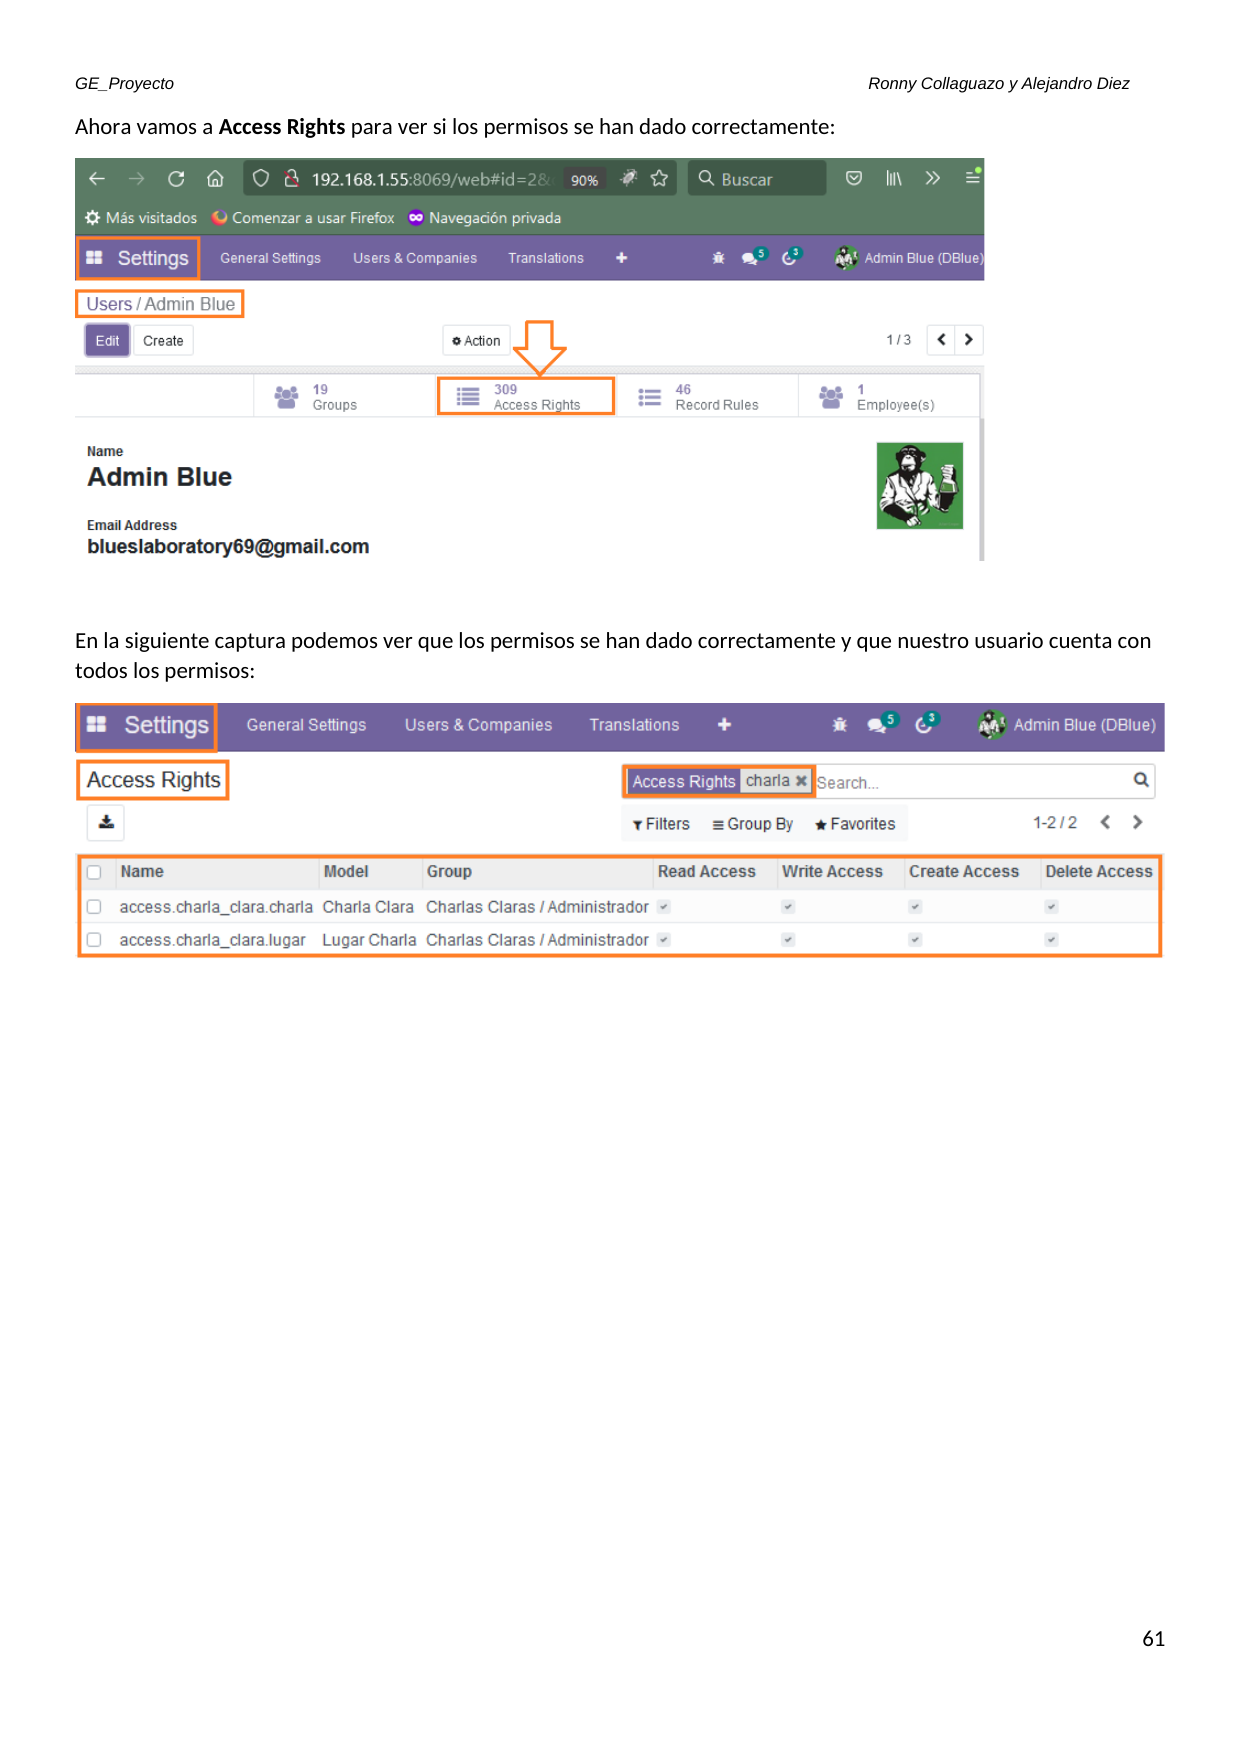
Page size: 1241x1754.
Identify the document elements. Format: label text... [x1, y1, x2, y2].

text Ahora vamos a Access Rights para ver si los permisos se han dado correctamente: [75, 112, 1165, 140]
picture [75, 158, 985, 561]
picture [75, 703, 1165, 959]
text En la siguiente captura podemos ver que los permisos se han dado correctamente y que nuestro usuario cuenta con todos los permisos: [75, 626, 1165, 684]
